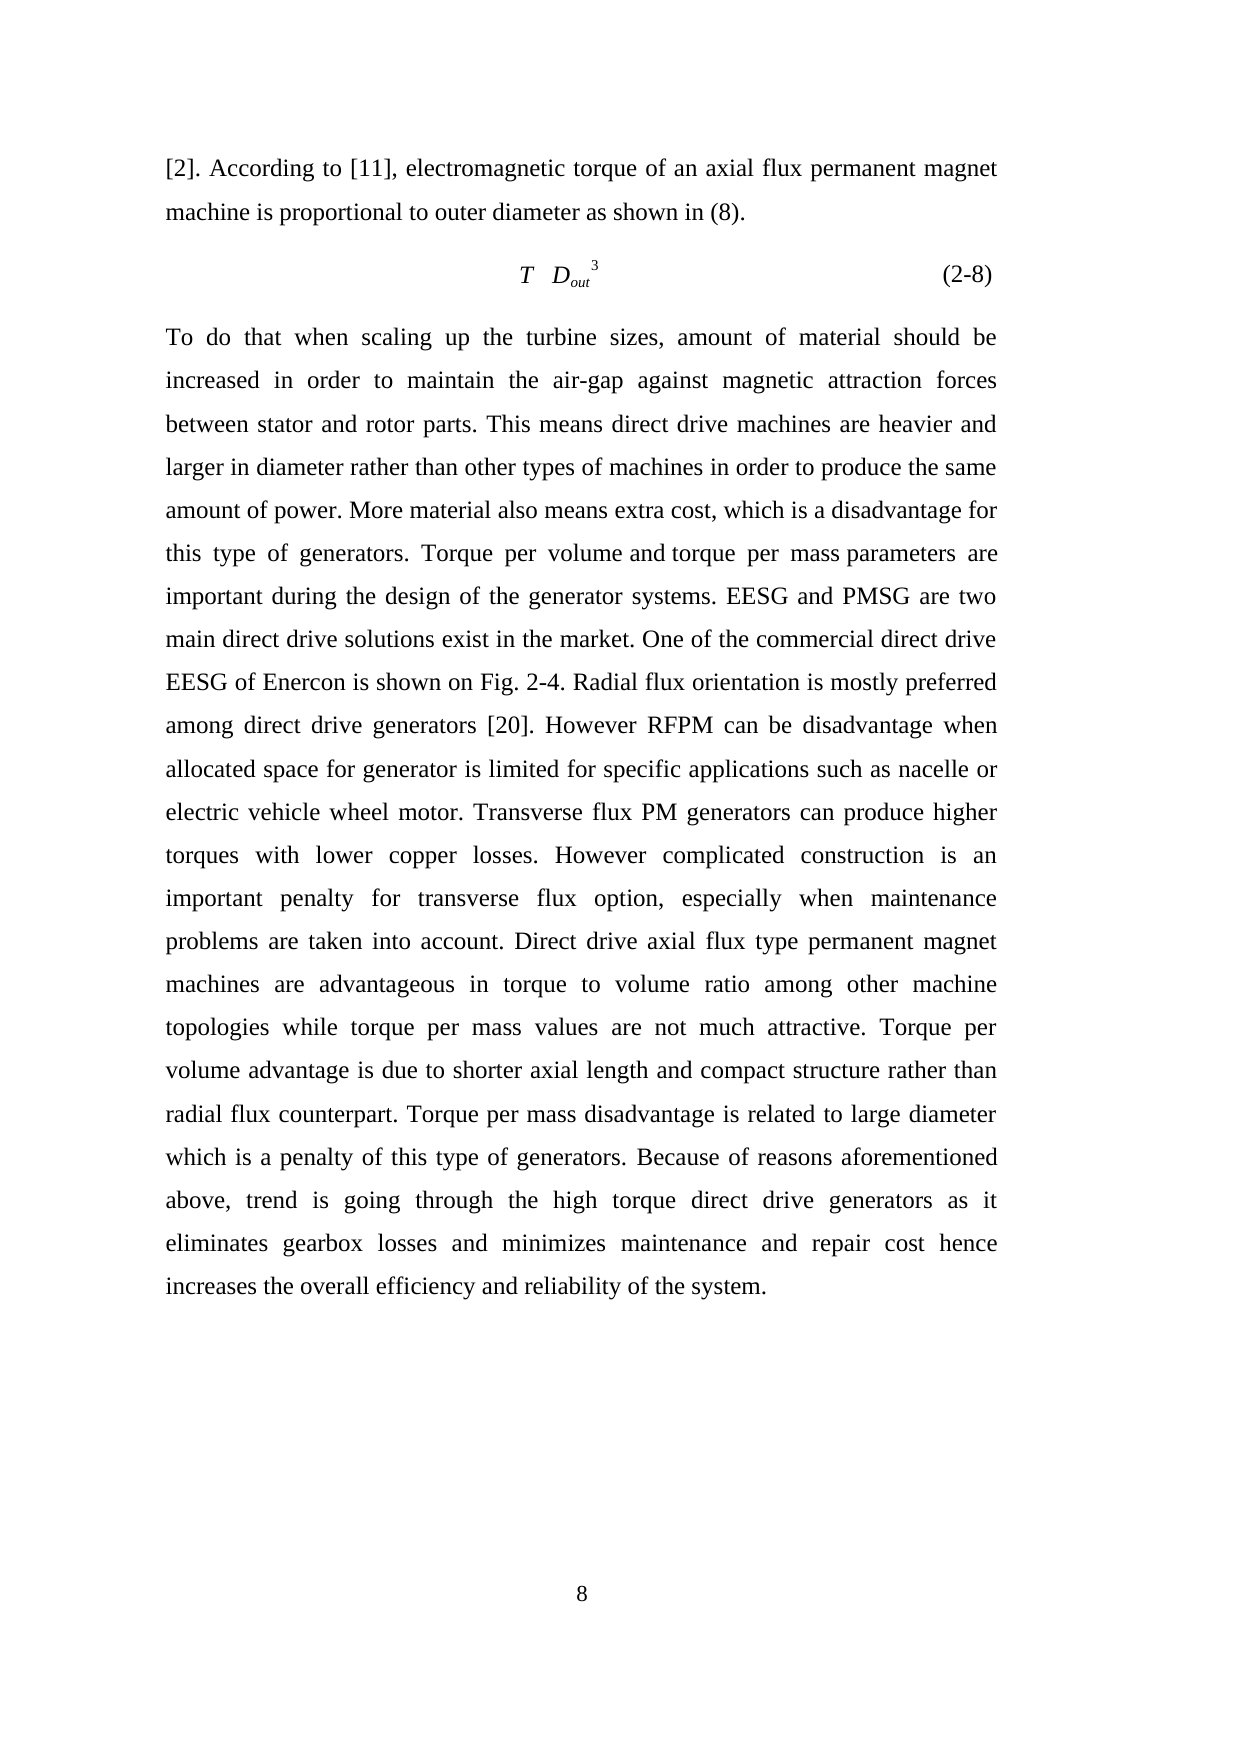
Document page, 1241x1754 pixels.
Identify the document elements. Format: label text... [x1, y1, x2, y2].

text (2-8) [165, 256, 998, 291]
text To do that when scaling up the turbine sizes, amount of material should be increased in order to maintain the air-gap against magnetic attraction forces between stator and rotor parts. This means direct drive machines are heavier and larger in diameter rather than other types of machines in order to produce the same amount of power. More material also means extra cost, which is a disadvantage for this type of generators. Torque per volume and torque per mass parameters are important during the design of the generator systems. EESG and PMSG are two main direct drive solutions exist in the market. One of the commercial direct drive EESG of Enercon is shown on Fig. 2-4. Radial flux orientation is mostly preferred among direct drive generators [20]. However RFPM can be disadvantage when allocated space for generator is limited for specific applications such as nacelle or electric vehicle wheel motor. Transverse flux PM generators can produce higher torques with lower copper losses. However complicated construction is an important penalty for transverse flux option, especially when maintenance problems are taken into account. Direct drive axial flux type permanent magnet machines are advantageous in torque to volume ratio among other machine topologies while torque per mass values are not much attractive. Torque per volume advantage is due to shorter axial length and compact structure rather than radial flux counterpart. Torque per mass disadvantage is related to large diameter which is a penalty of this type of generators. Because of reasons aforementioned above, trend is going through the high torque direct drive generators as it eliminates gearbox losses and minimizes maintenance and repair cost hence increases the overall efficiency and reliability of the system. [165, 322, 998, 1300]
